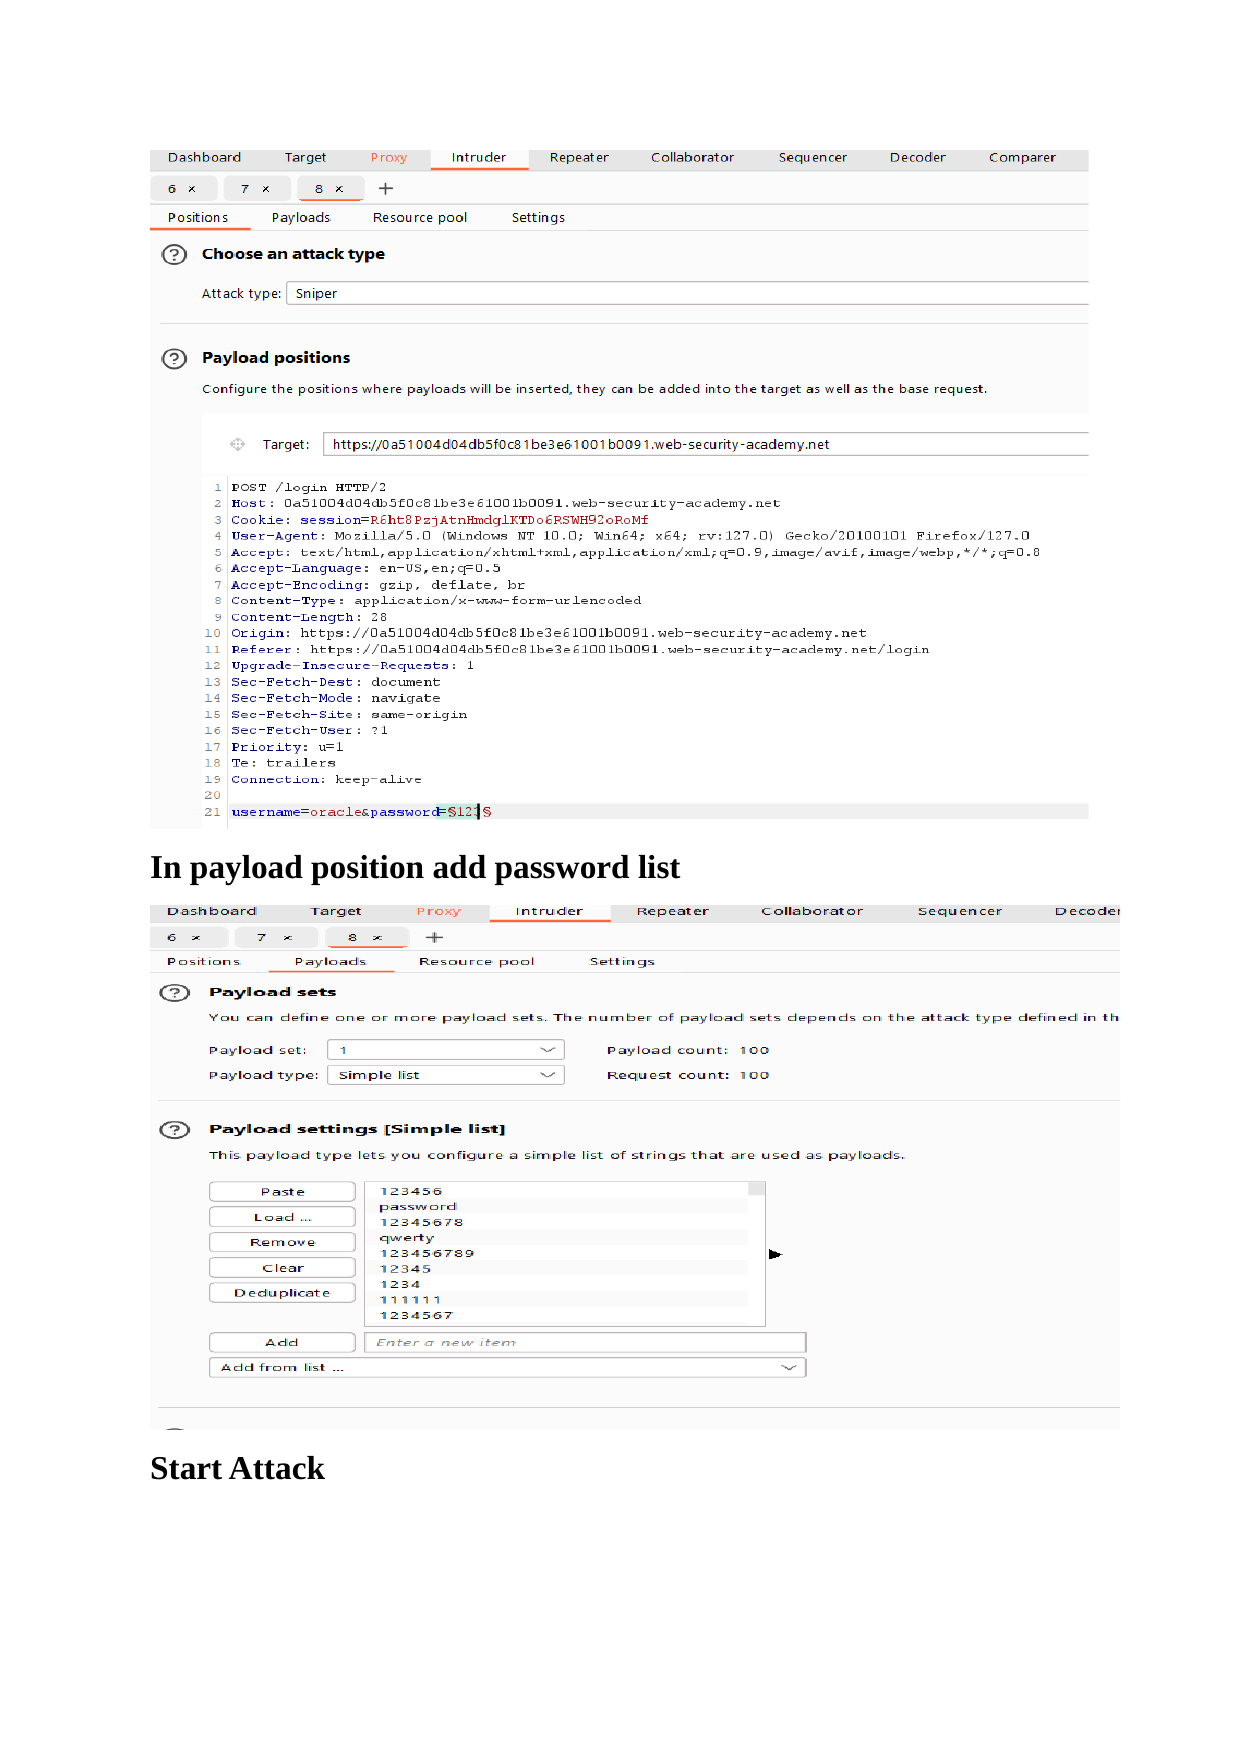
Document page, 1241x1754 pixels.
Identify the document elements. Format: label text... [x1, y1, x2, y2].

text Start Attack [150, 1448, 1090, 1486]
picture [150, 150, 1089, 829]
text In payload position add password list [150, 847, 1090, 886]
picture [150, 905, 1121, 1430]
